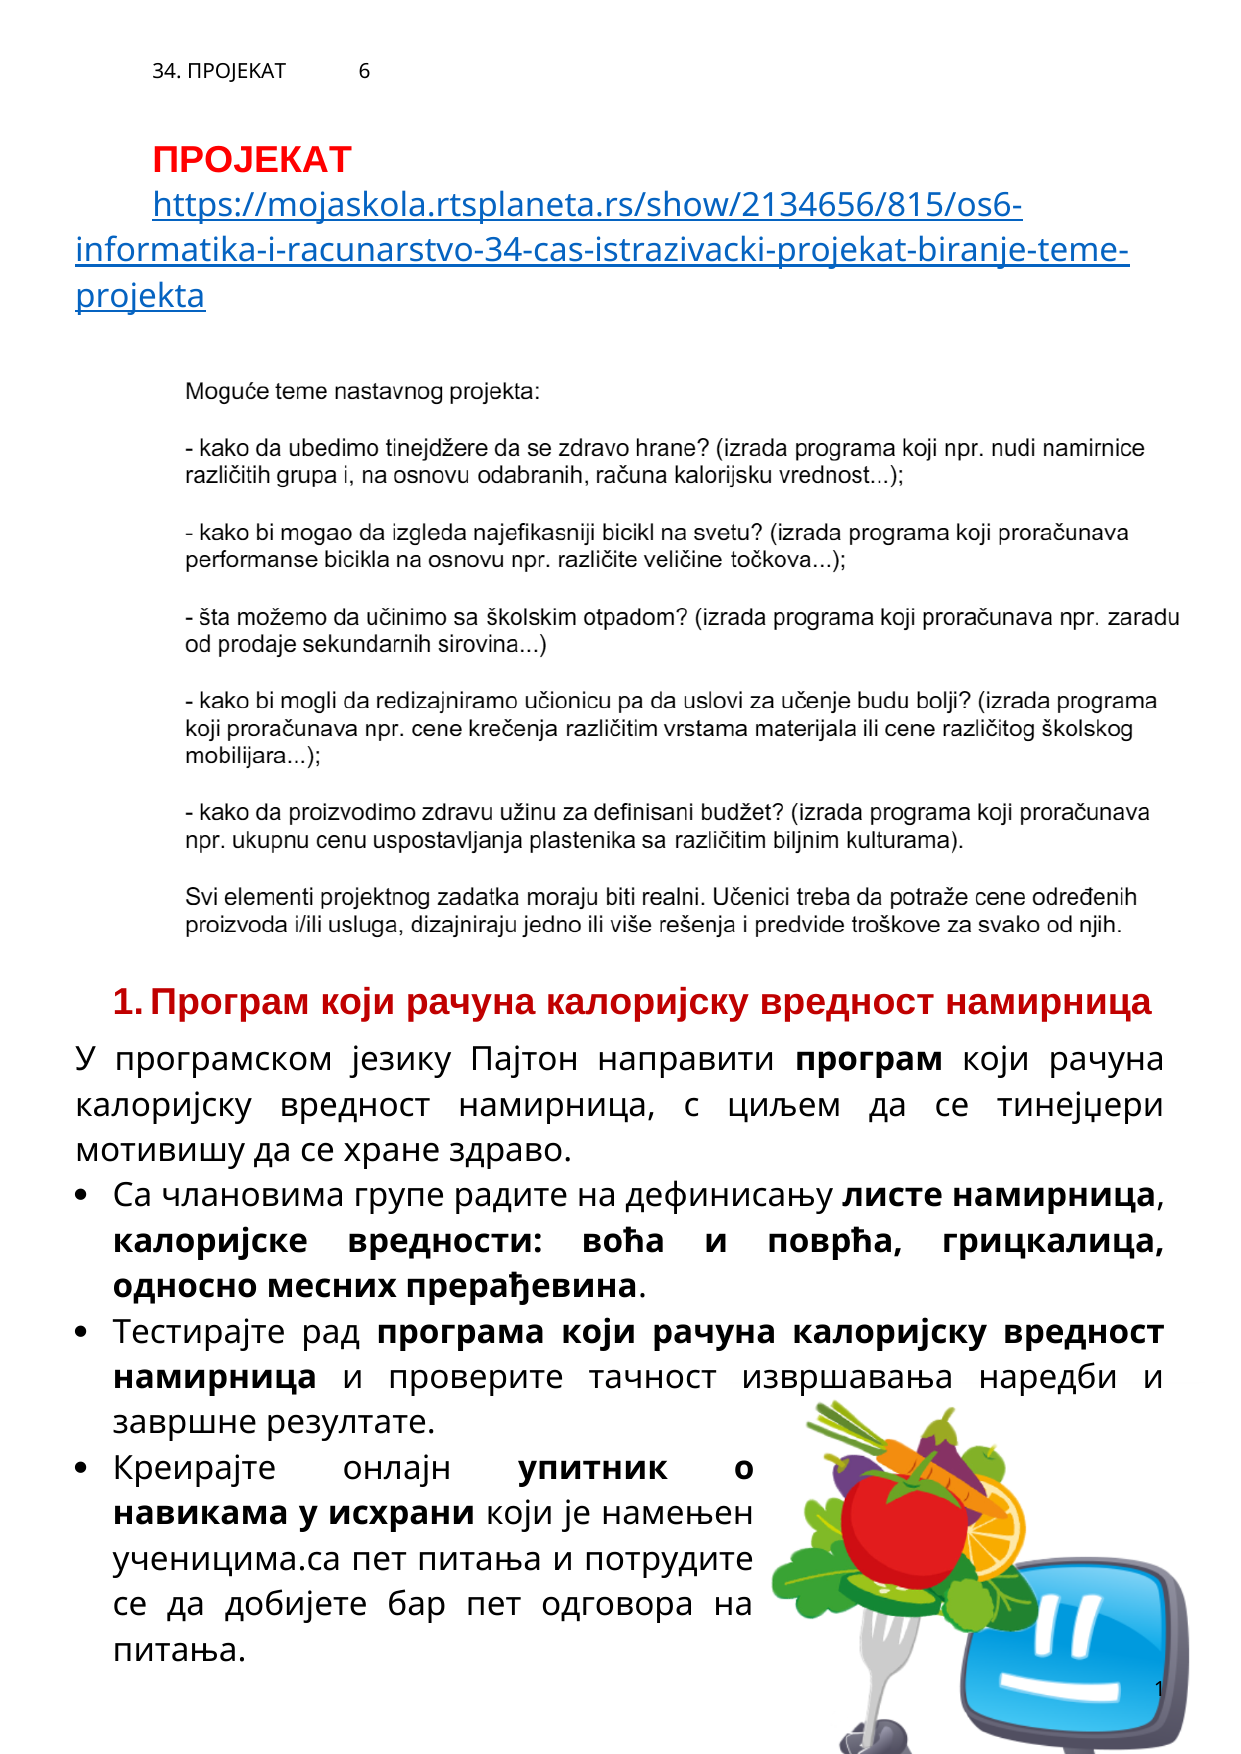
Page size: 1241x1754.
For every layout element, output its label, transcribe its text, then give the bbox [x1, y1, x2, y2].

picture [729, 1382, 1207, 1754]
text https://mojaskola.rtsplaneta.rs/show/2134656/815/os6-informatika-i-racunarstvo-34-cas-istrazivacki-projekat-biranje-teme-projekta [75, 181, 1165, 317]
text У програмском језику Пајтон направити програм који рачуна калоријску вредност намирница, с циљем да се тинејџери мотивишу да се хране здраво. [75, 1035, 1165, 1171]
list Тестирајте рад програма који рачуна калоријску вредност намирница и проверите тачност извршавања наредби и завршне резултате. [75, 1307, 1165, 1444]
list Креирајте онлајн упитник о навикама у исхрани који је намењен ученицима.са пет питања и потрудите се да добијете бар пет одговора на питања. [75, 1444, 754, 1671]
subtitle Програм који рачуна калоријску вредност намирница [112, 979, 1165, 1022]
list Са члановима групе радите на дефинисању листе намирница, калоријске вредности: воћа и поврћа, грицкалица, односно месних прерађевина. [75, 1171, 1165, 1307]
subtitle Пројекат [75, 137, 1165, 181]
picture [152, 362, 1241, 955]
